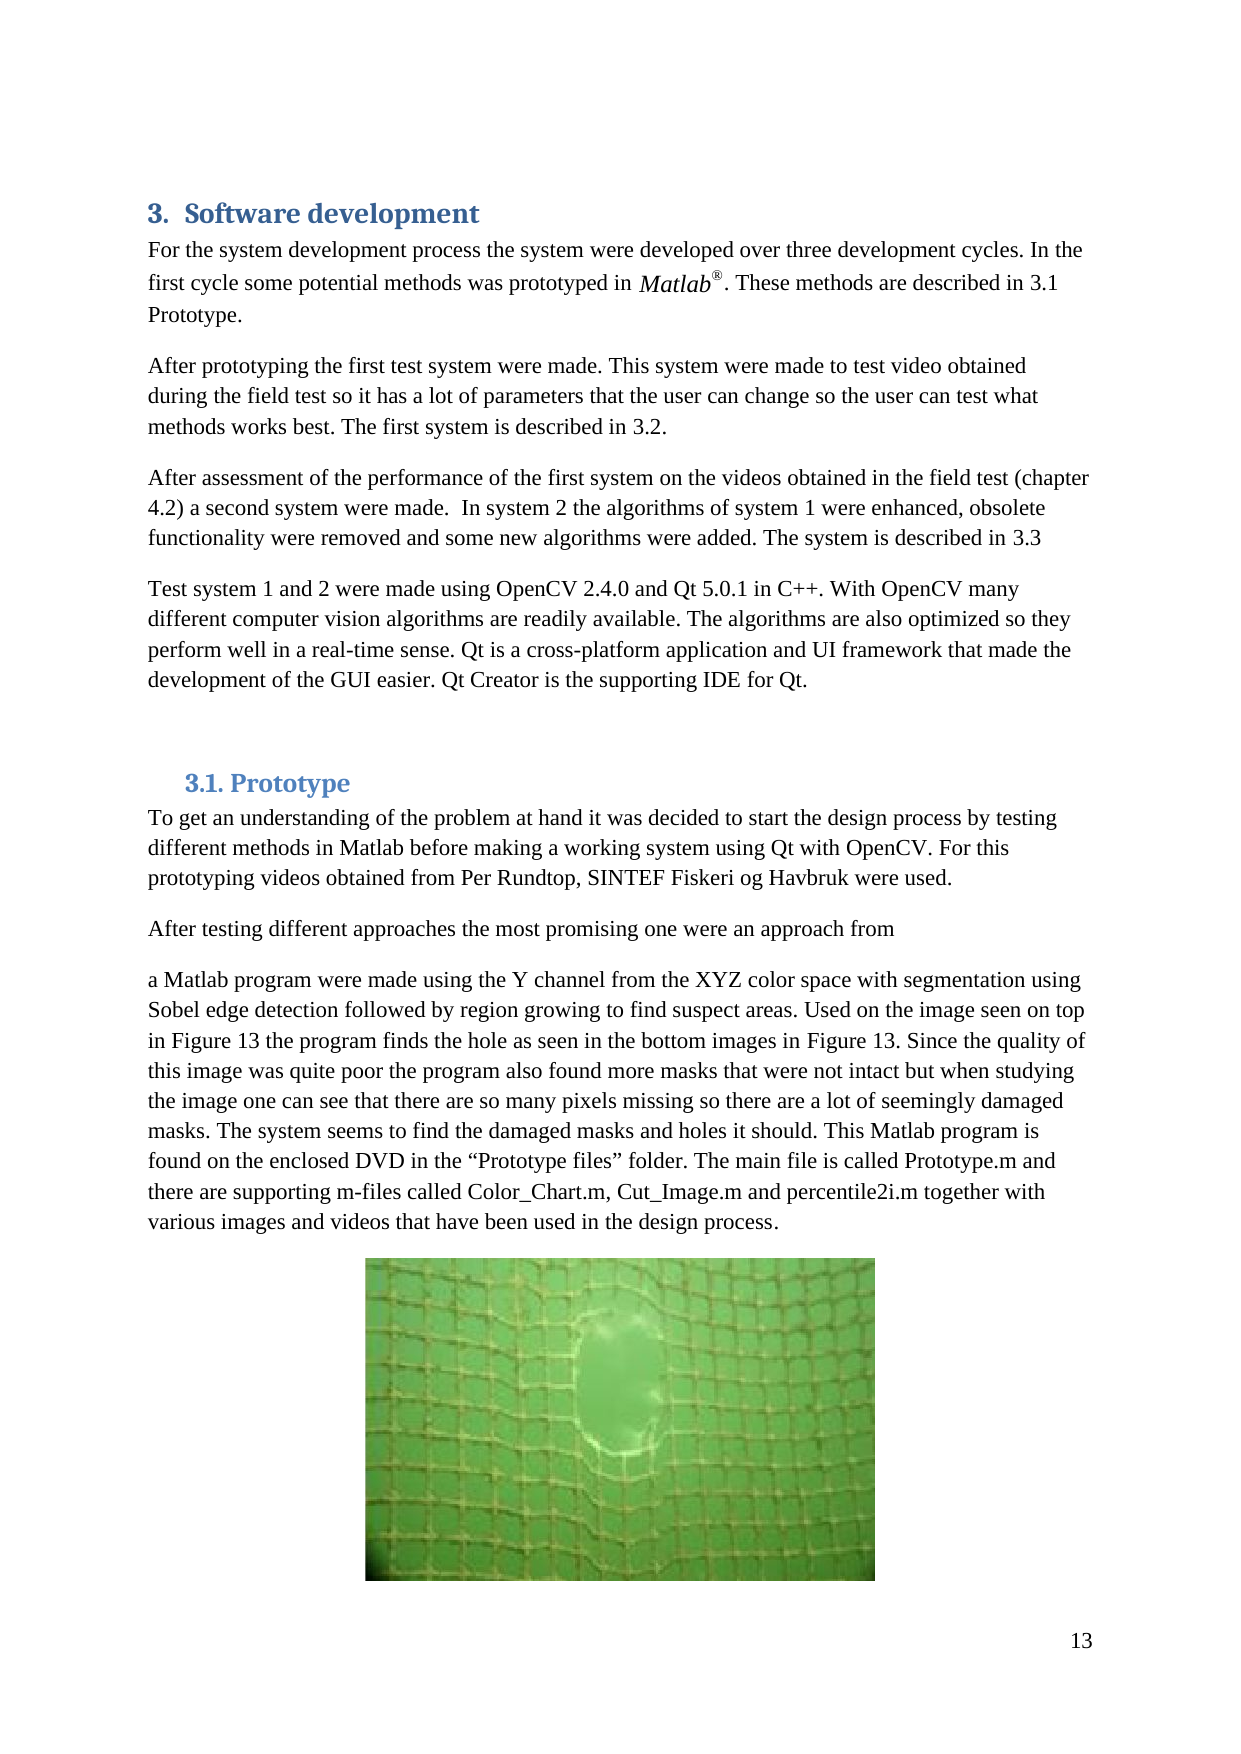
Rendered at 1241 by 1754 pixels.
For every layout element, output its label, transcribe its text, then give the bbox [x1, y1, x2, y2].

picture [365, 1258, 875, 1581]
text To get an understanding of the problem at hand it was decided to start the design process by testing different methods in Matlab before making a working system using Qt with OpenCV. For this prototyping videos obtained from Per Rundtop, SINTEF Fiskeri og Havbruk were used. [148, 804, 1093, 891]
subtitle Prototype [185, 768, 1093, 799]
text a Matlab program were made using the Y channel from the XYZ color space with segmentation using Sobel edge detection followed by region growing to find suspect areas. Used on the image seen on top in Figure 13 the program finds the hole as seen in the bottom images in Figure 13. Since the quality of this image was quite poor the program also found more masks that were not intact but when studying the image one can see that there are so many pixels missing so there are a lot of seemingly damaged masks. The system seems to find the damaged masks and holes it should. This Matlab program is found on the enclosed DVD in the “Prototype files” folder. The main file is called Prototype.m and there are supporting m-files called Color_Chart.m, Cut_Image.m and percentile2i.m together with various images and videos that have been used in the design process. [148, 966, 1093, 1234]
text After prototyping the first test system were made. This system were made to test video obtained during the field test so it has a lot of parameters that the user can change so the user can test what methods works best. The first system is described in 3.2. [148, 352, 1093, 439]
text After assessment of the performance of the first system on the videos obtained in the field test (chapter 4.2) a second system were made. In system 2 the algorithms of system 1 were enhanced, obsolete functionality were removed and some new algorithms were added. The system is described in 3.3 [148, 464, 1093, 551]
subtitle Software development [148, 198, 1093, 231]
text For the system development process the system were developed over three development cycles. In the first cycle some potential methods was prototyped in . These methods are described in 3.1 Prototype. [148, 236, 1093, 328]
text Test system 1 and 2 were made using OpenCV 2.4.0 and Qt 5.0.1 in C++. With OpenCV many different computer vision algorithms are readily available. The algorithms are also optimized so they perform well in a real-time sense. Qt is a cross-platform application and UI framework that made the development of the GUI easier. Qt Creator is the supporting IDE for Qt. [148, 575, 1093, 692]
text After testing different approaches the most promising one were an approach from [148, 915, 1093, 942]
